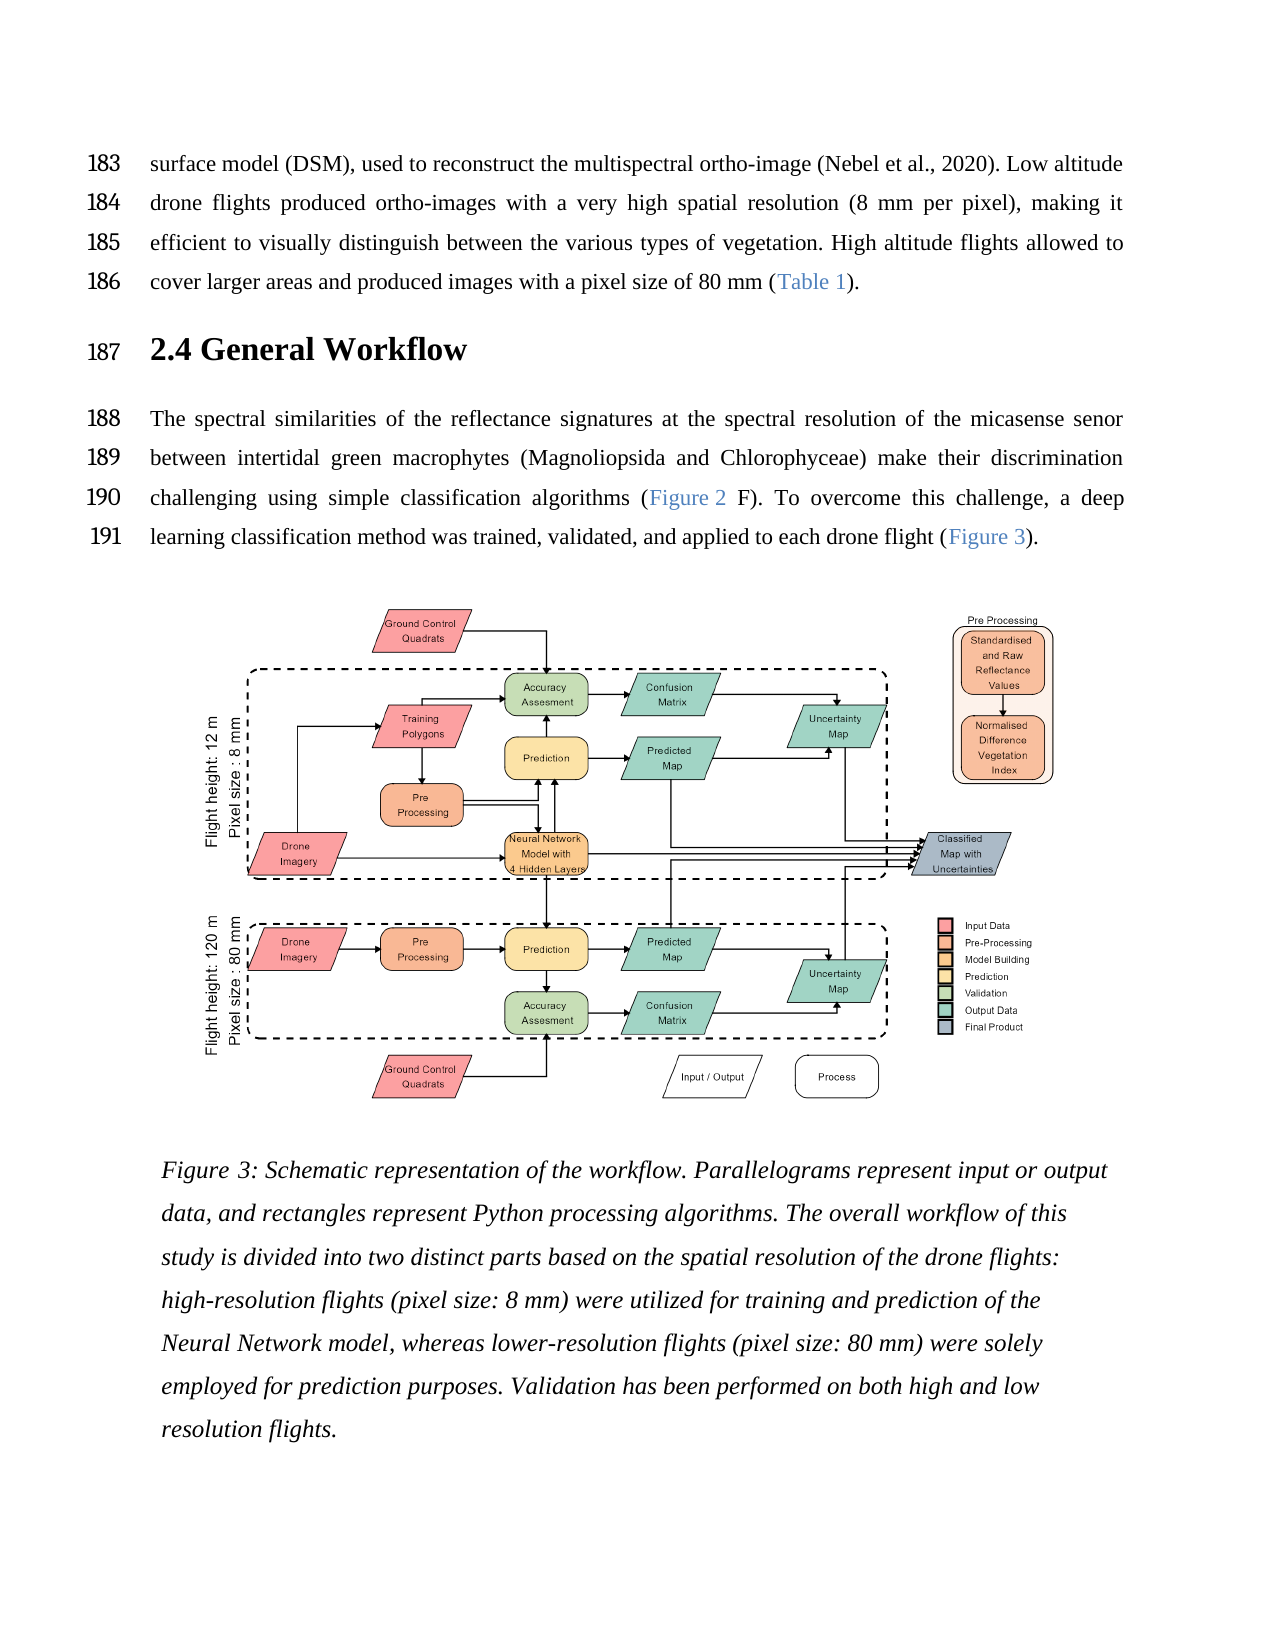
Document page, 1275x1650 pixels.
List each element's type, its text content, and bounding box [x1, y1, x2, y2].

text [150, 150, 1125, 295]
subtitle 2.4 General Workflow [150, 329, 1125, 367]
picture [181, 585, 1094, 1122]
table_header Figure 3: Schematic representation of the workflow. Parallelograms represent input or output data, and rectangles represent Python processing algorithms. The overall workflow of this study is divided into two distinct parts based on the spatial resolution of the drone flights: high-resolution flights (pixel size: 8 mm) were utilized for training and prediction of the Neural Network model, whereas lower-resolution flights (pixel size: 80 mm) were solely employed for prediction purposes. Validation has been performed on both high and low resolution flights. [150, 582, 1125, 1482]
text The spectral similarities of the reflectance signatures at the spectral resolution of the micasense senor between intertidal green macrophytes (Magnoliopsida and Chlorophyceae) make their discrimination challenging using simple classification algorithms (Figure 2 F). To overcome this challenge, a deep learning classification method was trained, validated, and applied to each drone flight (Figure 3). [150, 405, 1125, 550]
